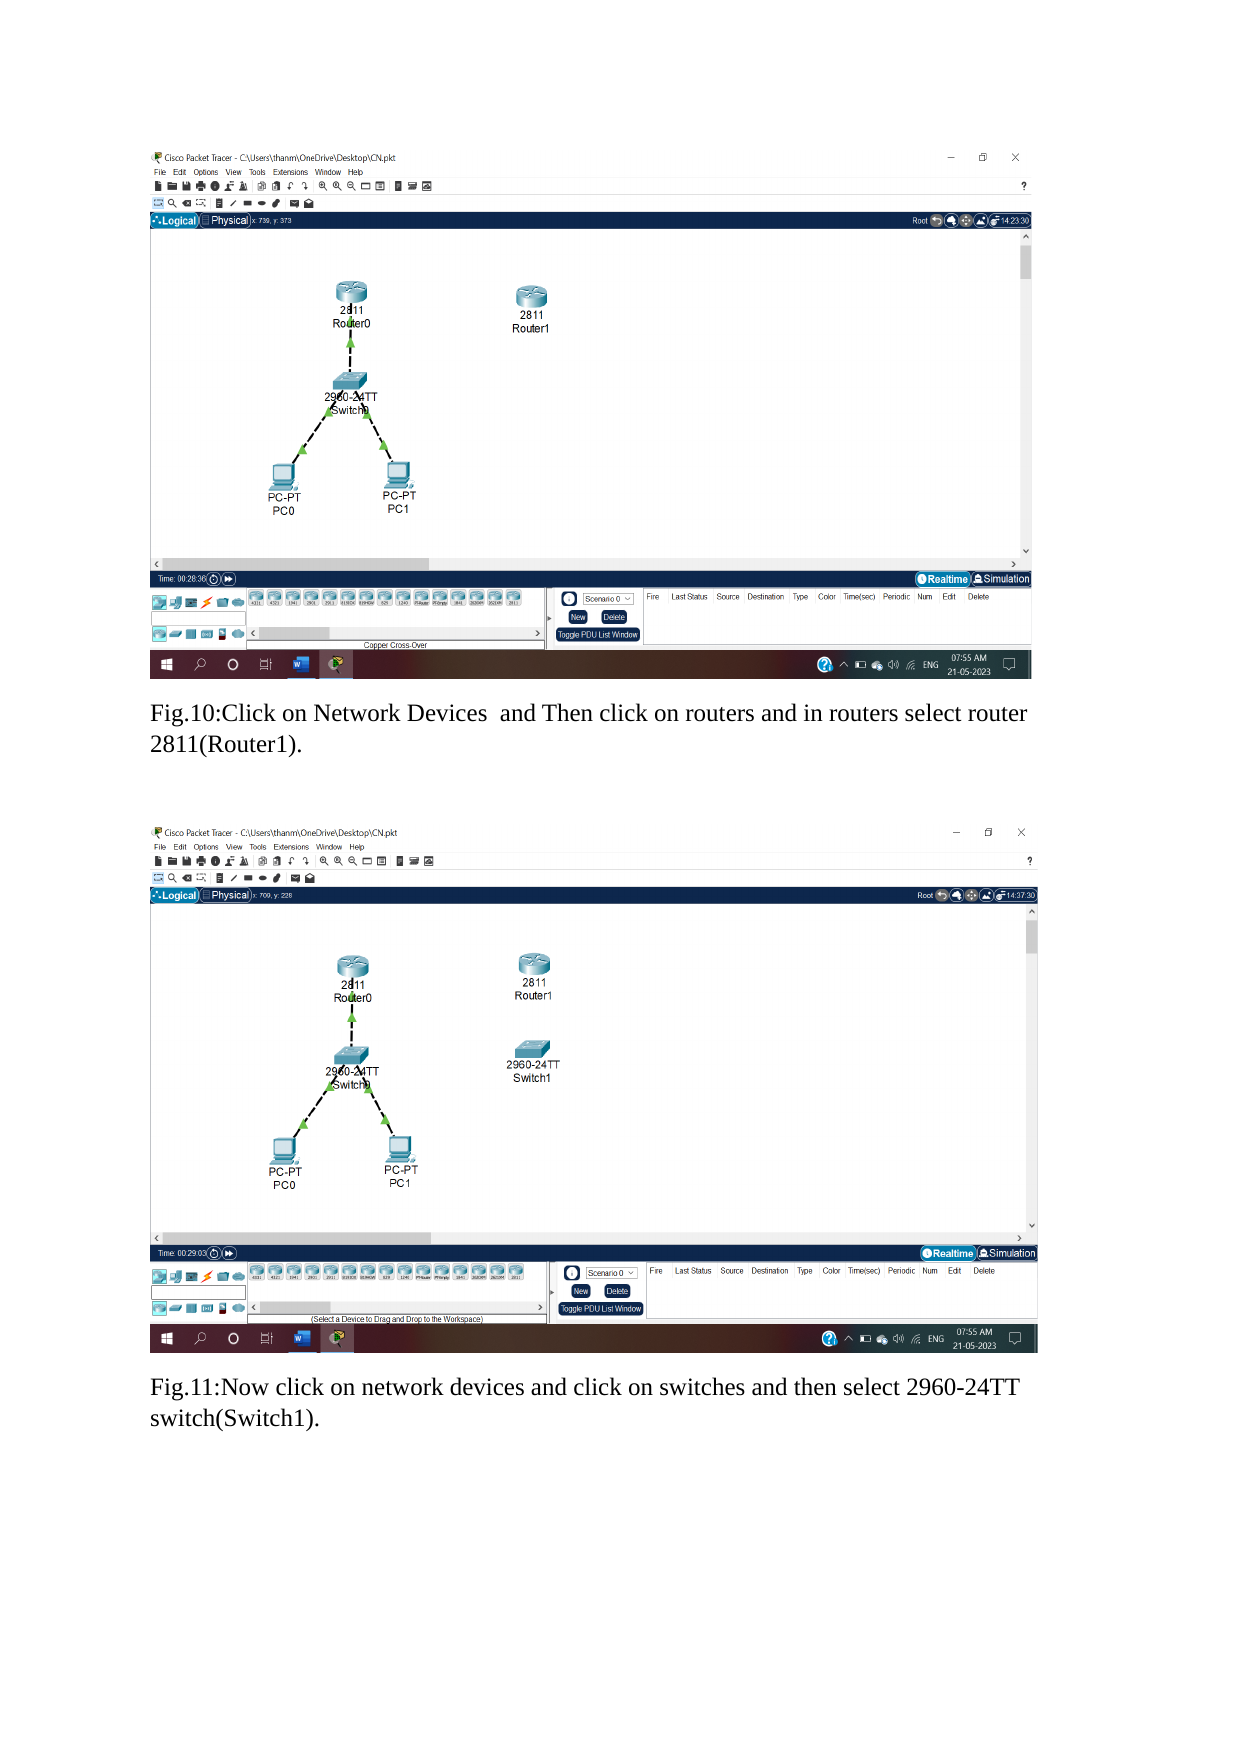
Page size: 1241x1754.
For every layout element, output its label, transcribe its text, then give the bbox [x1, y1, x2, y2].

text Fig.10:Click on Network Devices and Then click on routers and in routers select router 2811(Router1). [150, 698, 1090, 757]
picture [150, 824, 1038, 1353]
picture [150, 150, 1032, 679]
picture [176, 217, 184, 226]
text Fig.11:Now click on network devices and click on switches and then select 2960-24TT switch(Switch1). [150, 1372, 1090, 1432]
